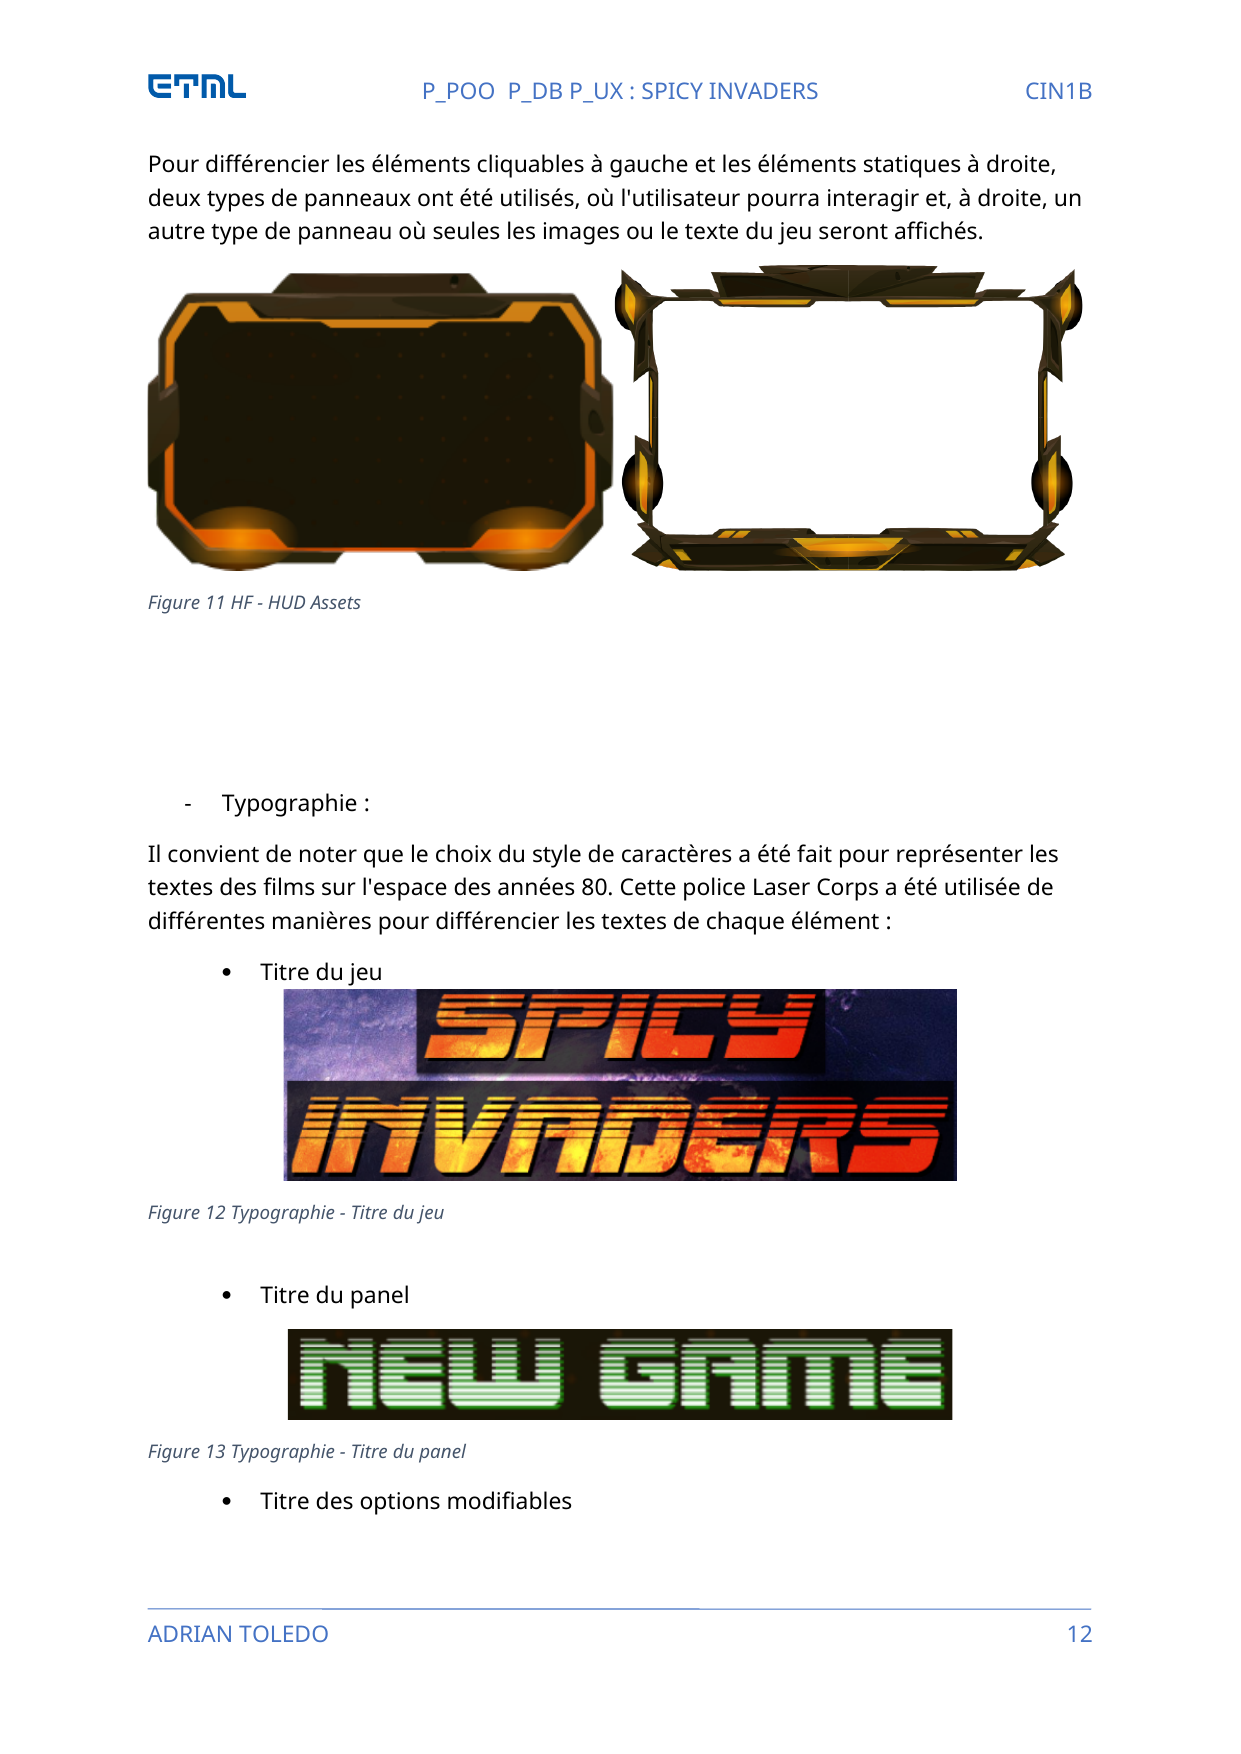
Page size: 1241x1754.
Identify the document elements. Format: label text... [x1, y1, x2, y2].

list Titre du jeu [223, 955, 1092, 987]
list Titre du panel [223, 1279, 1092, 1311]
text Il convient de noter que le choix du style de caractères a été fait pour représenter les textes des films sur l'espace des années 80. Cette police Laser Corps a été utilisée de différentes manières pour différencier les textes de chaque élément : [148, 837, 1092, 936]
text Pour différencier les éléments cliquables à gauche et les éléments statiques à droite, deux types de panneaux ont été utilisés, où l'utilisateur pourra interagir et, à droite, un autre type de panneau où seules les images ou le texte du jeu seront affichés. [148, 148, 1092, 246]
picture [147, 265, 1083, 571]
picture [287, 1329, 953, 1420]
picture [283, 989, 957, 1181]
picture [147, 73, 247, 99]
list Typographie : [184, 787, 1092, 818]
list Titre des options modifiables [223, 1485, 1092, 1516]
